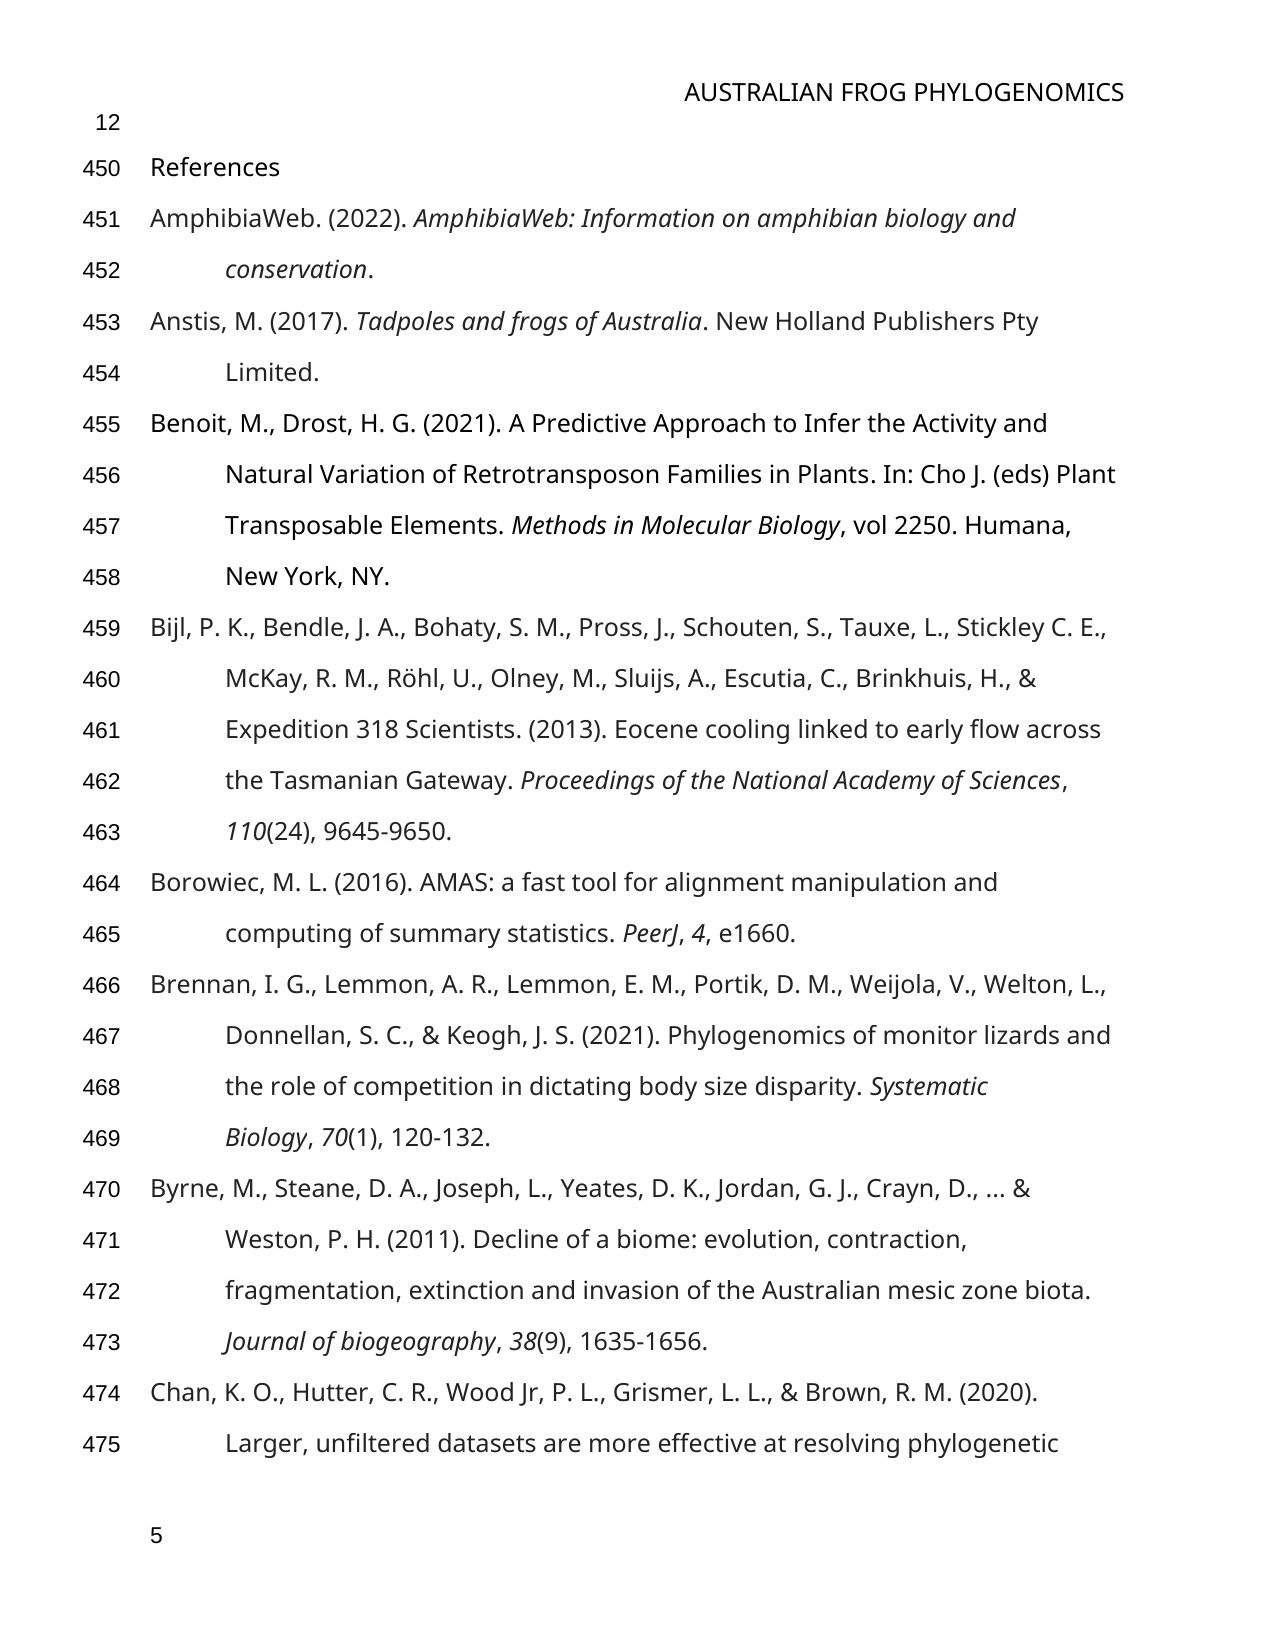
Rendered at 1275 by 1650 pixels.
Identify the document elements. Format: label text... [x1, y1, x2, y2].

text Bijl, P. K., Bendle, J. A., Bohaty, S. M., Pross, J., Schouten, S., Tauxe, L., Stickley C. E., McKay, R. M., Röhl, U., Olney, M., Sluijs, A., Escutia, C., Brinkhuis, H., & Expedition 318 Scientists. (2013). Eocene cooling linked to early flow across the Tasmanian Gateway. Proceedings of the National Academy of Sciences, 110(24), 9645-9650. [150, 609, 1125, 848]
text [150, 1375, 1125, 1460]
text Byrne, M., Steane, D. A., Joseph, L., Yeates, D. K., Jordan, G. J., Crayn, D., ... & Weston, P. H. (2011). Decline of a biome: evolution, contraction, fragmentation, extinction and invasion of the Australian mesic zone biota. Journal of biogeography, 38(9), 1635-1656. [150, 1171, 1125, 1358]
text AmphibiaWeb. (2022). AmphibiaWeb: Information on amphibian biology and conservation. [150, 201, 1125, 286]
text Anstis, M. (2017). Tadpoles and frogs of Australia. New Holland Publishers Pty Limited. [150, 303, 1125, 388]
text References [150, 150, 1125, 184]
text Borowiec, M. L. (2016). AMAS: a fast tool for alignment manipulation and computing of summary statistics. PeerJ, 4, e1660. [150, 864, 1125, 950]
text Benoit, M., Drost, H. G. (2021). A Predictive Approach to Infer the Activity and Natural Variation of Retrotransposon Families in Plants. In: Cho J. (eds) Plant Transposable Elements. Methods in Molecular Biology, vol 2250. Humana, New York, NY. [150, 405, 1125, 592]
text Brennan, I. G., Lemmon, A. R., Lemmon, E. M., Portik, D. M., Weijola, V., Welton, L., Donnellan, S. C., & Keogh, J. S. (2021). Phylogenomics of monitor lizards and the role of competition in dictating body size disparity. Systematic Biology, 70(1), 120-132. [150, 967, 1125, 1154]
